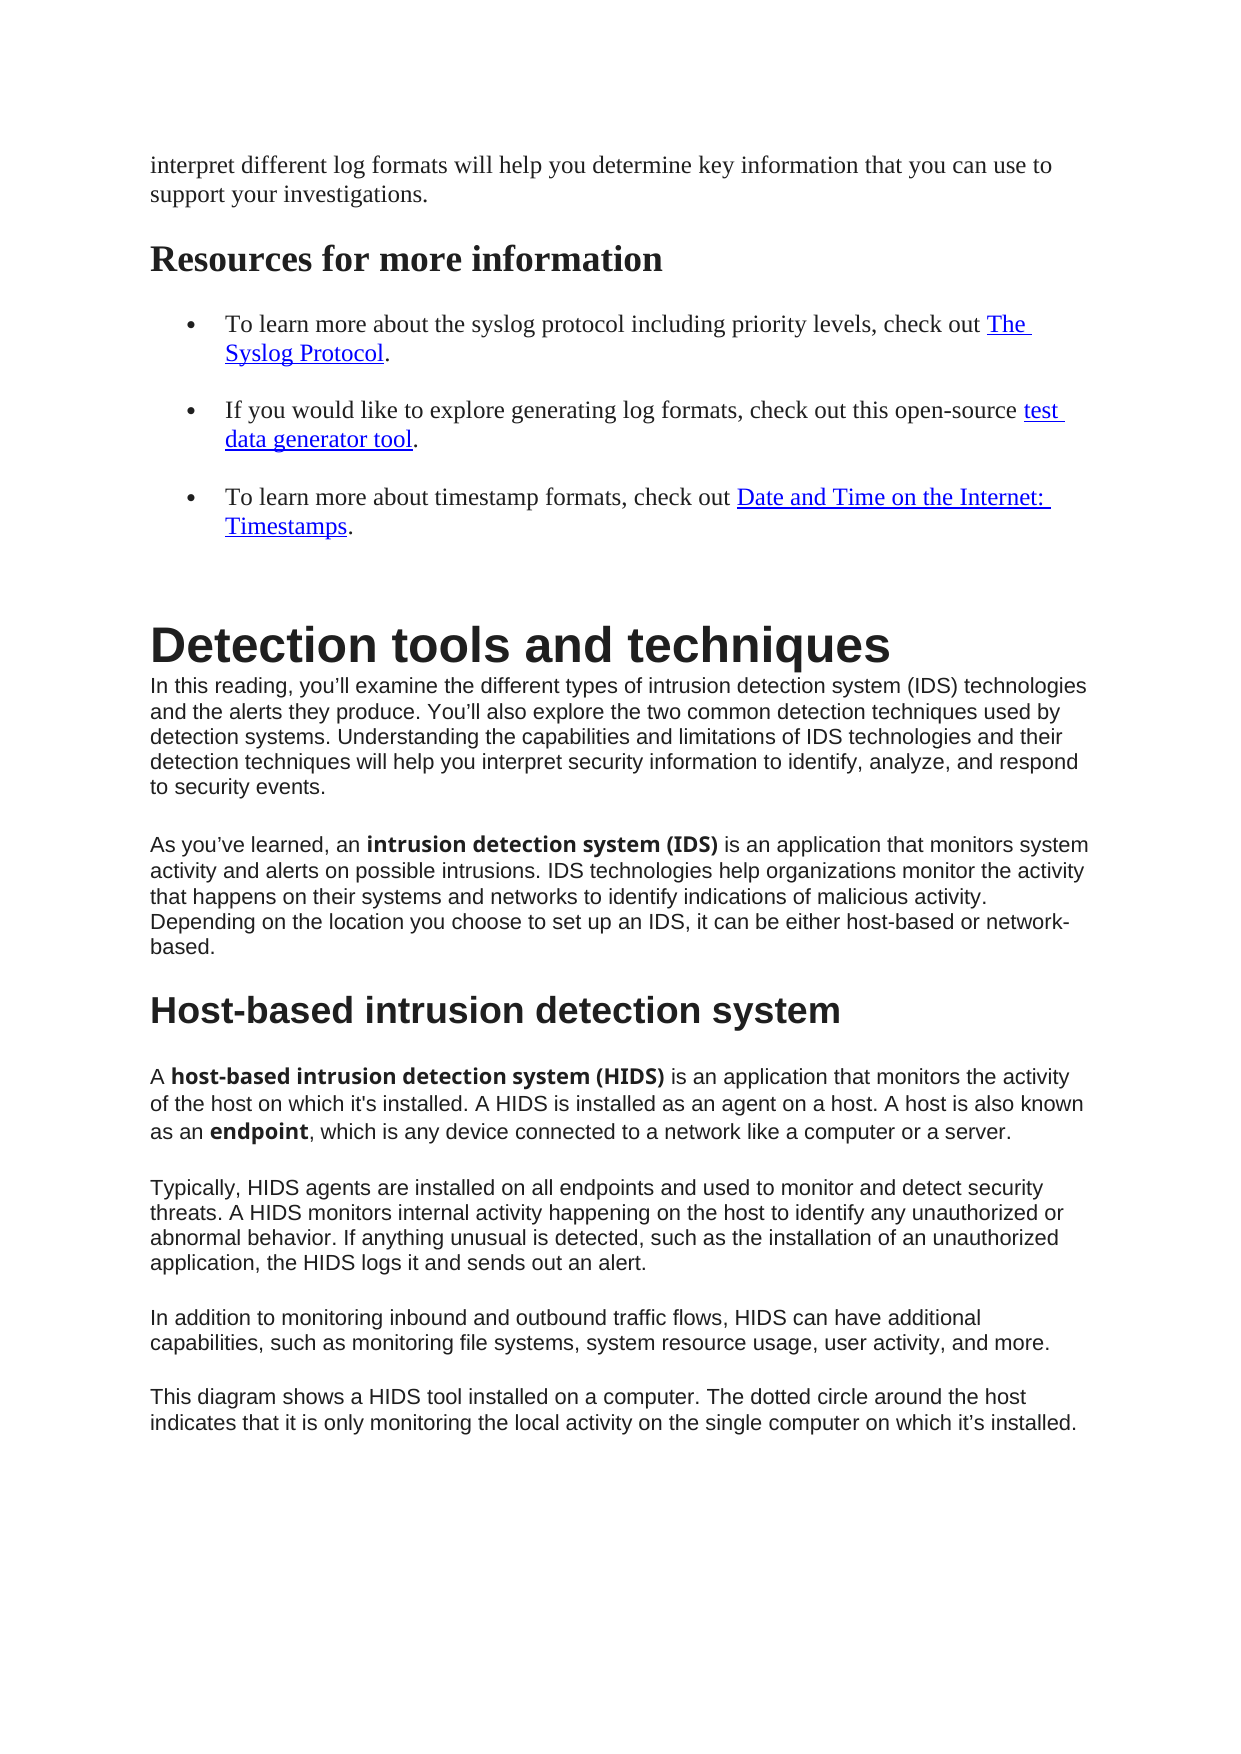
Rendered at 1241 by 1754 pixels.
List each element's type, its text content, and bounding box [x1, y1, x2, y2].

text This diagram shows a HIDS tool installed on a computer. The dotted circle around the host indicates that it is only monitoring the local activity on the single computer on which it’s installed. [150, 1384, 1090, 1434]
subtitle Host-based intrusion detection system [150, 988, 1090, 1031]
text Typically, HIDS agents are installed on all endpoints and used to monitor and detect security threats. A HIDS monitors internal activity happening on the host to identify any unauthorized or abnormal behavior. If anything unusual is detected, such as the installation of an unauthorized application, the HIDS logs it and sends out an alert. [150, 1174, 1090, 1275]
text As you’ve learned, an intrusion detection system (IDS) is an application that monitors system activity and alerts on possible intrusions. IDS technologies help organizations monitor the activity that happens on their systems and networks to identify indications of malicious activity. Depending on the location you choose to set up an IDS, it can be either host-based or network-based. [150, 828, 1090, 959]
text In addition to monitoring inbound and outbound traffic flows, HIDS can have additional capabilities, such as monitoring file systems, system resource usage, user activity, and more. [150, 1304, 1090, 1355]
text A host-based intrusion detection system (HIDS) is an application that monitors the activity of the host on which it's installed. A HIDS is installed as an agent on a host. A host is also known as an endpoint, which is any device connected to a network like a computer or a server. [150, 1061, 1090, 1145]
subtitle Detection tools and techniques [150, 616, 1090, 673]
subtitle Resources for more information [150, 237, 1090, 280]
list To learn more about the syslog protocol including priority levels, check out The Syslog Protocol. [187, 309, 1090, 366]
text In this reading, you’ll examine the different types of intrusion detection system (IDS) technologies and the alerts they produce. You’ll also explore the two common detection techniques used by detection systems. Understanding the capabilities and limitations of IDS technologies and their detection techniques will help you interpret security information to identify, analyze, and respond to security events. [150, 673, 1090, 799]
list To learn more about timestamp formats, check out Date and Time on the Internet: Timestamps. [187, 482, 1090, 540]
list If you would like to explore generating log formats, check out this open-source test data generator tool. [187, 396, 1090, 453]
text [150, 150, 1090, 207]
